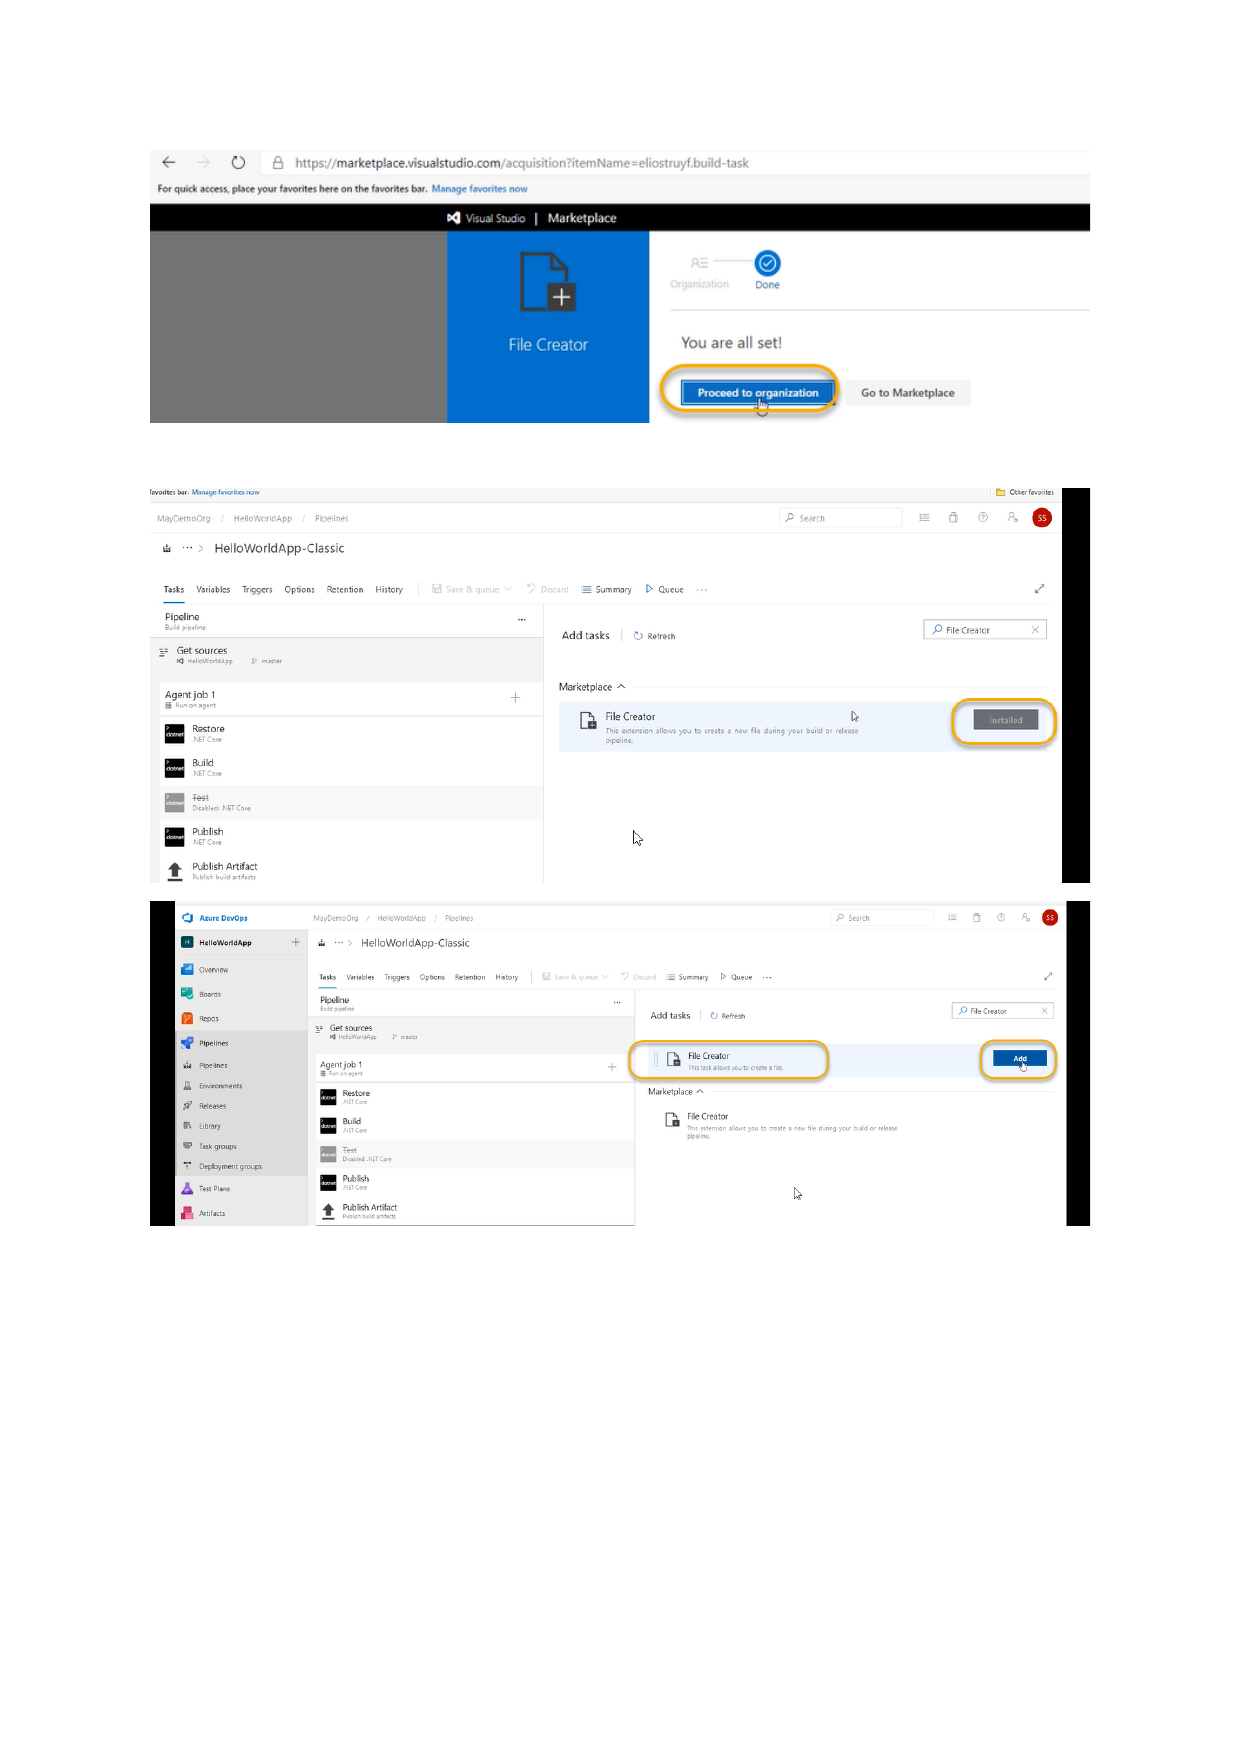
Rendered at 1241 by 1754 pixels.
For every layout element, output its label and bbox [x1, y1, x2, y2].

picture [150, 901, 1091, 1226]
picture [150, 488, 1091, 883]
picture [150, 150, 1091, 423]
